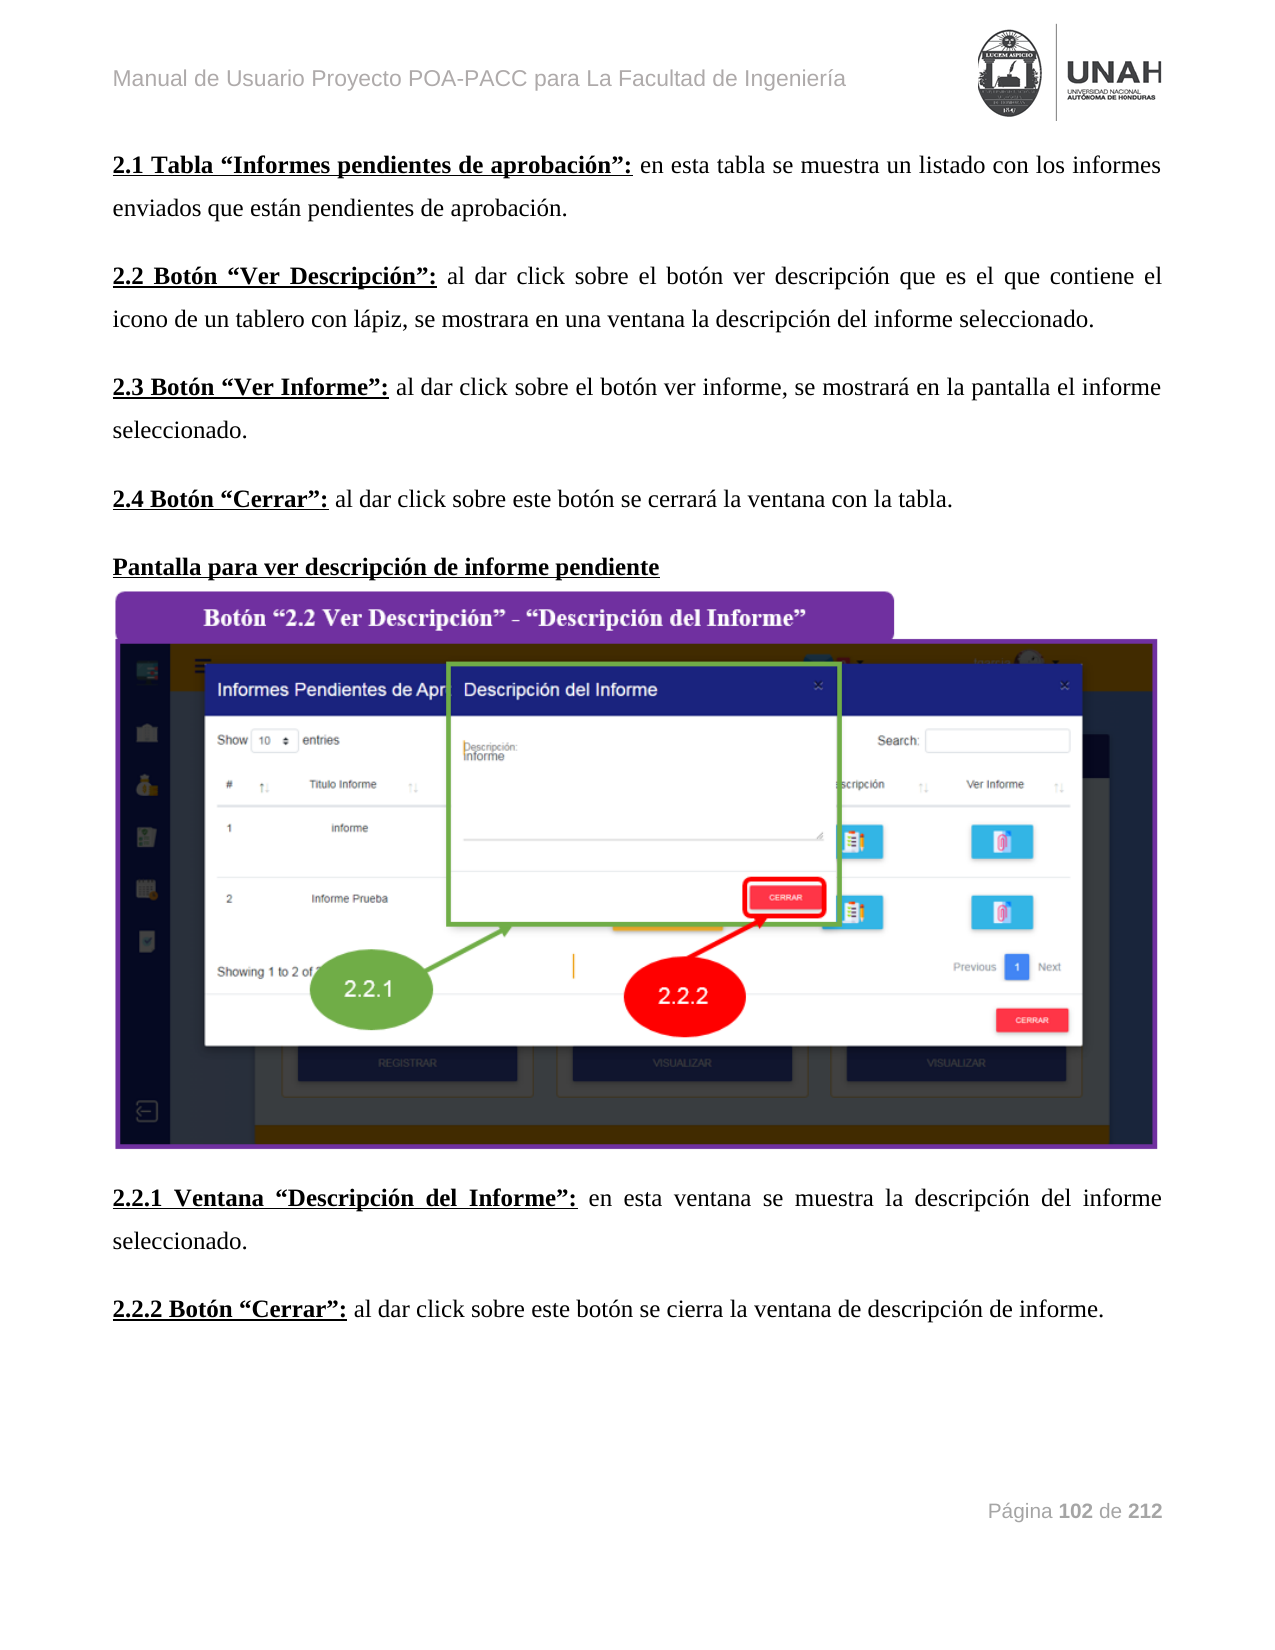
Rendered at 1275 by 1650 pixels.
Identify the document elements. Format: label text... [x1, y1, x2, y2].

text 2.2 Botón “Ver Descripción”: al dar click sobre el botón ver descripción que es el que contiene el icono de un tablero con lápiz, se mostrara en una ventana la descripción del informe seleccionado. [112, 261, 1162, 333]
picture [976, 20, 1161, 120]
subtitle Pantalla para ver descripción de informe pendiente [112, 552, 1162, 581]
text 2.2.2 Botón “Cerrar”: al dar click sobre este botón se cierra la ventana de descripción de informe. [112, 1294, 1162, 1323]
text 2.1 Tabla “Informes pendientes de aprobación”: en esta tabla se muestra un listado con los informes enviados que están pendientes de aprobación. [112, 150, 1162, 222]
text 2.4 Botón “Cerrar”: al dar click sobre este botón se cerrará la ventana con la tabla. [112, 484, 1162, 512]
text 2.2.1 Ventana “Descripción del Informe”: en esta ventana se muestra la descripción del informe seleccionado. [112, 1183, 1162, 1255]
picture [112, 589, 1162, 1155]
text 2.3 Botón “Ver Informe”: al dar click sobre el botón ver informe, se mostrará en la pantalla el informe seleccionado. [112, 372, 1162, 444]
